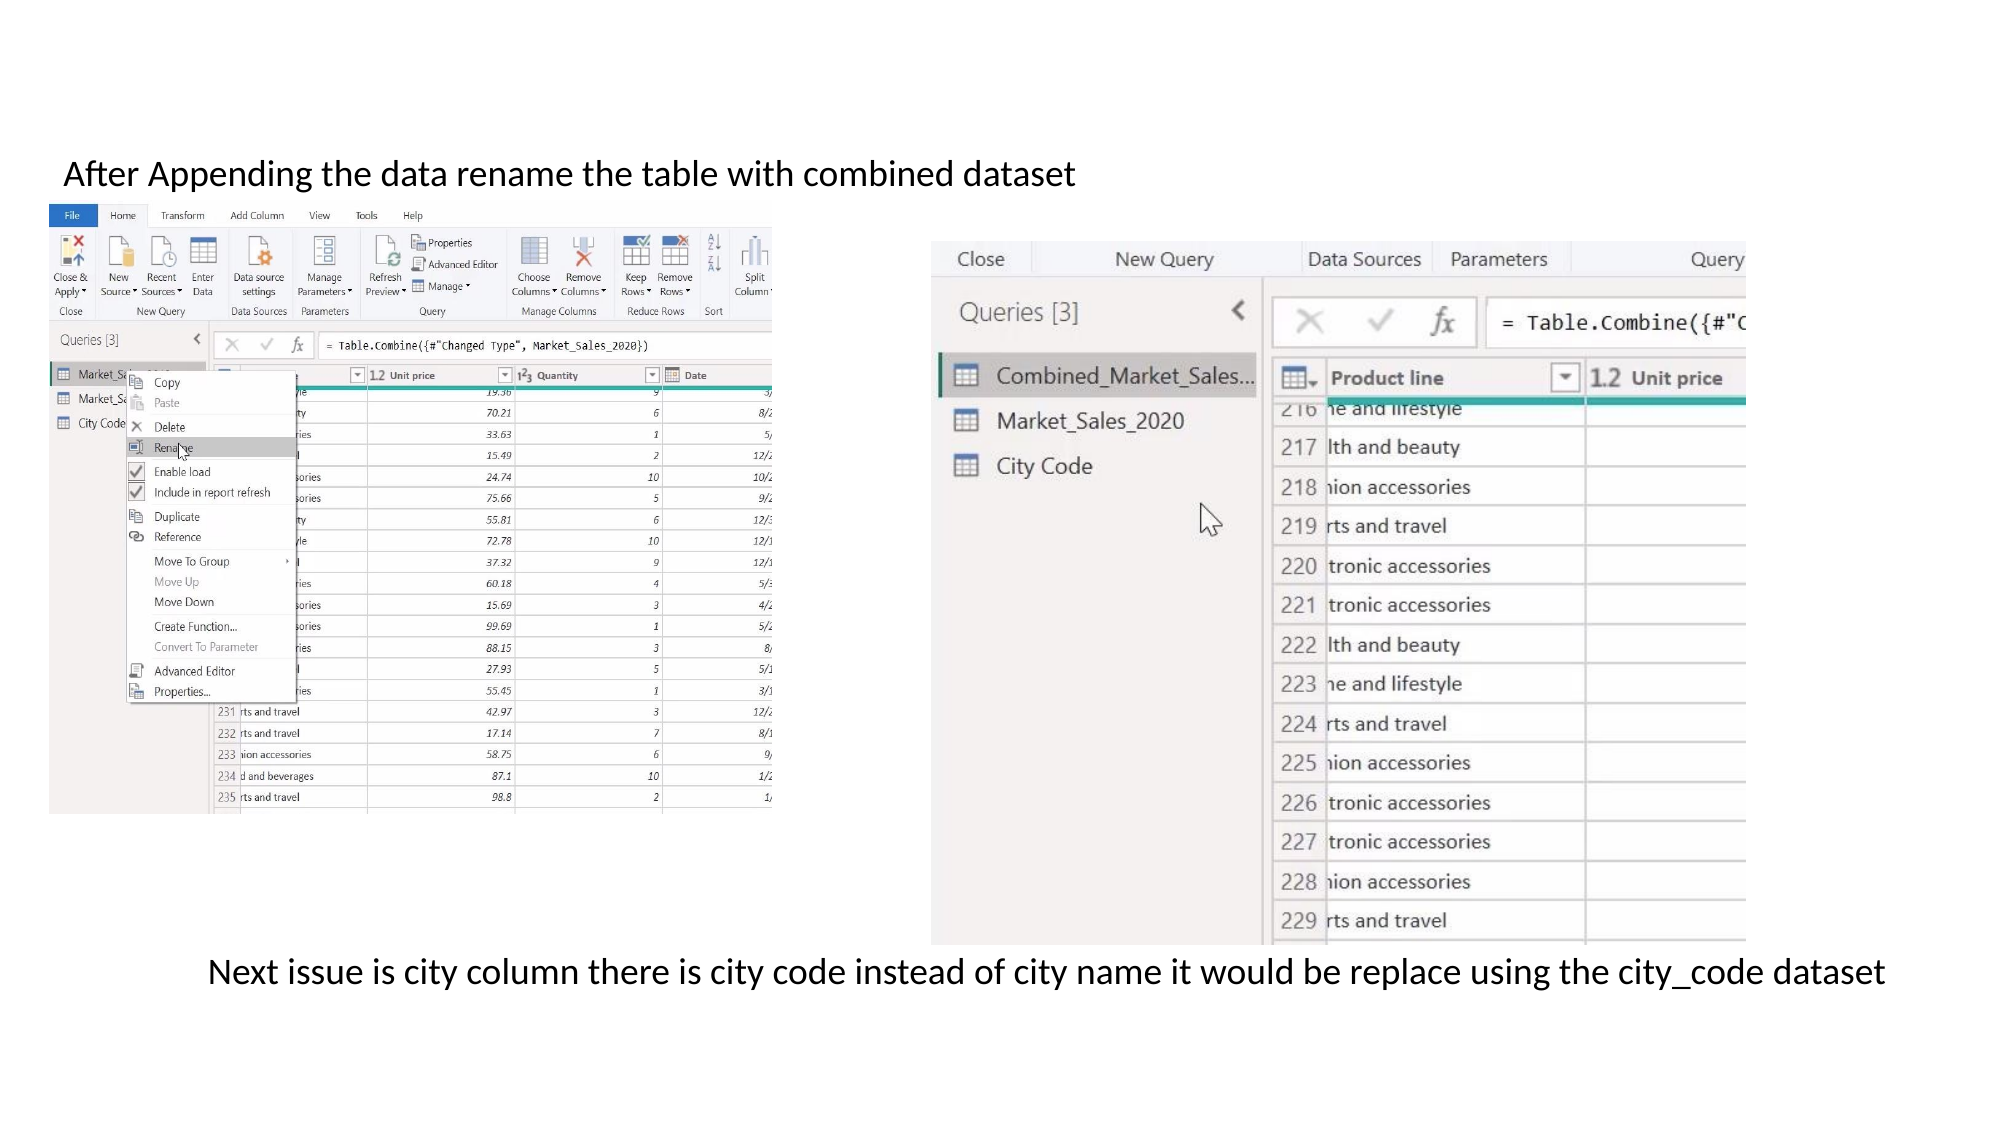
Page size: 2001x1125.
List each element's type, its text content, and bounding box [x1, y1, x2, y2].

text After Appending the data rename the table with combined dataset [63, 150, 1891, 196]
picture [49, 200, 772, 814]
picture [931, 241, 1746, 945]
text Next issue is city column there is city code instead of city name it would be replace using the city_code dataset [208, 948, 1891, 994]
